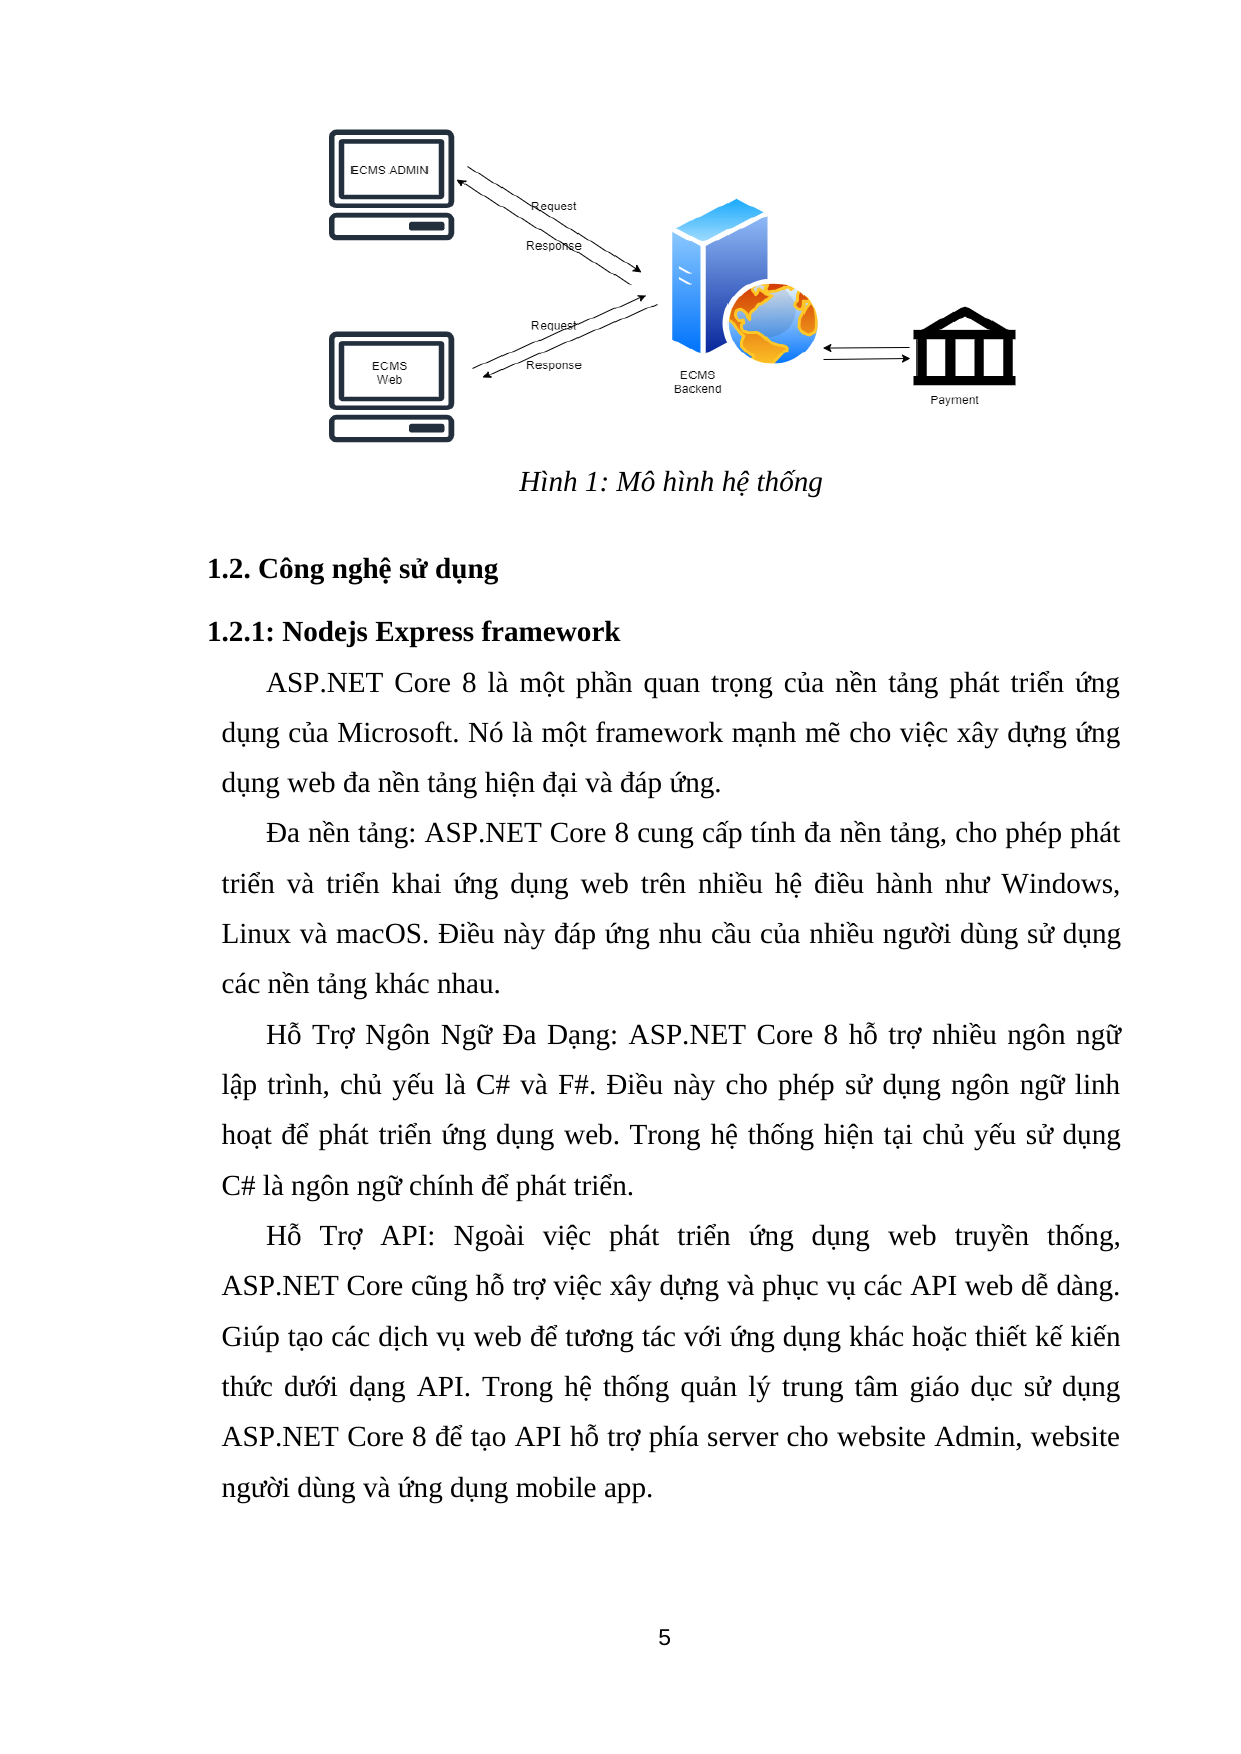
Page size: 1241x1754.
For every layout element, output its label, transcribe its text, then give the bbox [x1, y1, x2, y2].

list Đa nền tảng: ASP.NET Core 8 cung cấp tính đa nền tảng, cho phép phát triển và triển khai ứng dụng web trên nhiều hệ điều hành như Windows, Linux và macOS. Điều này đáp ứng nhu cầu của nhiều người dùng sử dụng các nền tảng khác nhau. [221, 816, 1122, 1000]
list Hỗ Trợ Ngôn Ngữ Đa Dạng: ASP.NET Core 8 hỗ trợ nhiều ngôn ngữ lập trình, chủ yếu là C# và F#. Điều này cho phép sử dụng ngôn ngữ linh hoạt để phát triển ứng dụng web. Trong hệ thống hiện tại chủ yếu sử dụng C# là ngôn ngữ chính để phát triển. [221, 1017, 1122, 1201]
text ASP.NET Core 8 là một phần quan trọng của nền tảng phát triển ứng dụng của Microsoft. Nó là một framework mạnh mẽ cho việc xây dựng ứng dụng web đa nền tảng hiện đại và đáp ứng. [221, 665, 1122, 799]
picture [277, 118, 1068, 451]
subtitle 1.2.1: Nodejs Express framework [207, 614, 1122, 648]
subtitle 1.2. Công nghệ sử dụng [207, 552, 1122, 585]
text Hình 1: Mô hình hệ thống [177, 464, 1122, 497]
text Hỗ Trợ API: Ngoài việc phát triển ứng dụng web truyền thống, ASP.NET Core cũng hỗ trợ việc xây dựng và phục vụ các API web dễ dàng. Giúp tạo các dịch vụ web để tương tác với ứng dụng khác hoặc thiết kế kiến thức dưới dạng API. Trong hệ thống quản lý trung tâm giáo dục sử dụng ASP.NET Core 8 để tạo API hỗ trợ phía server cho website Admin, website người dùng và ứng dụng mobile app. [221, 1218, 1122, 1503]
